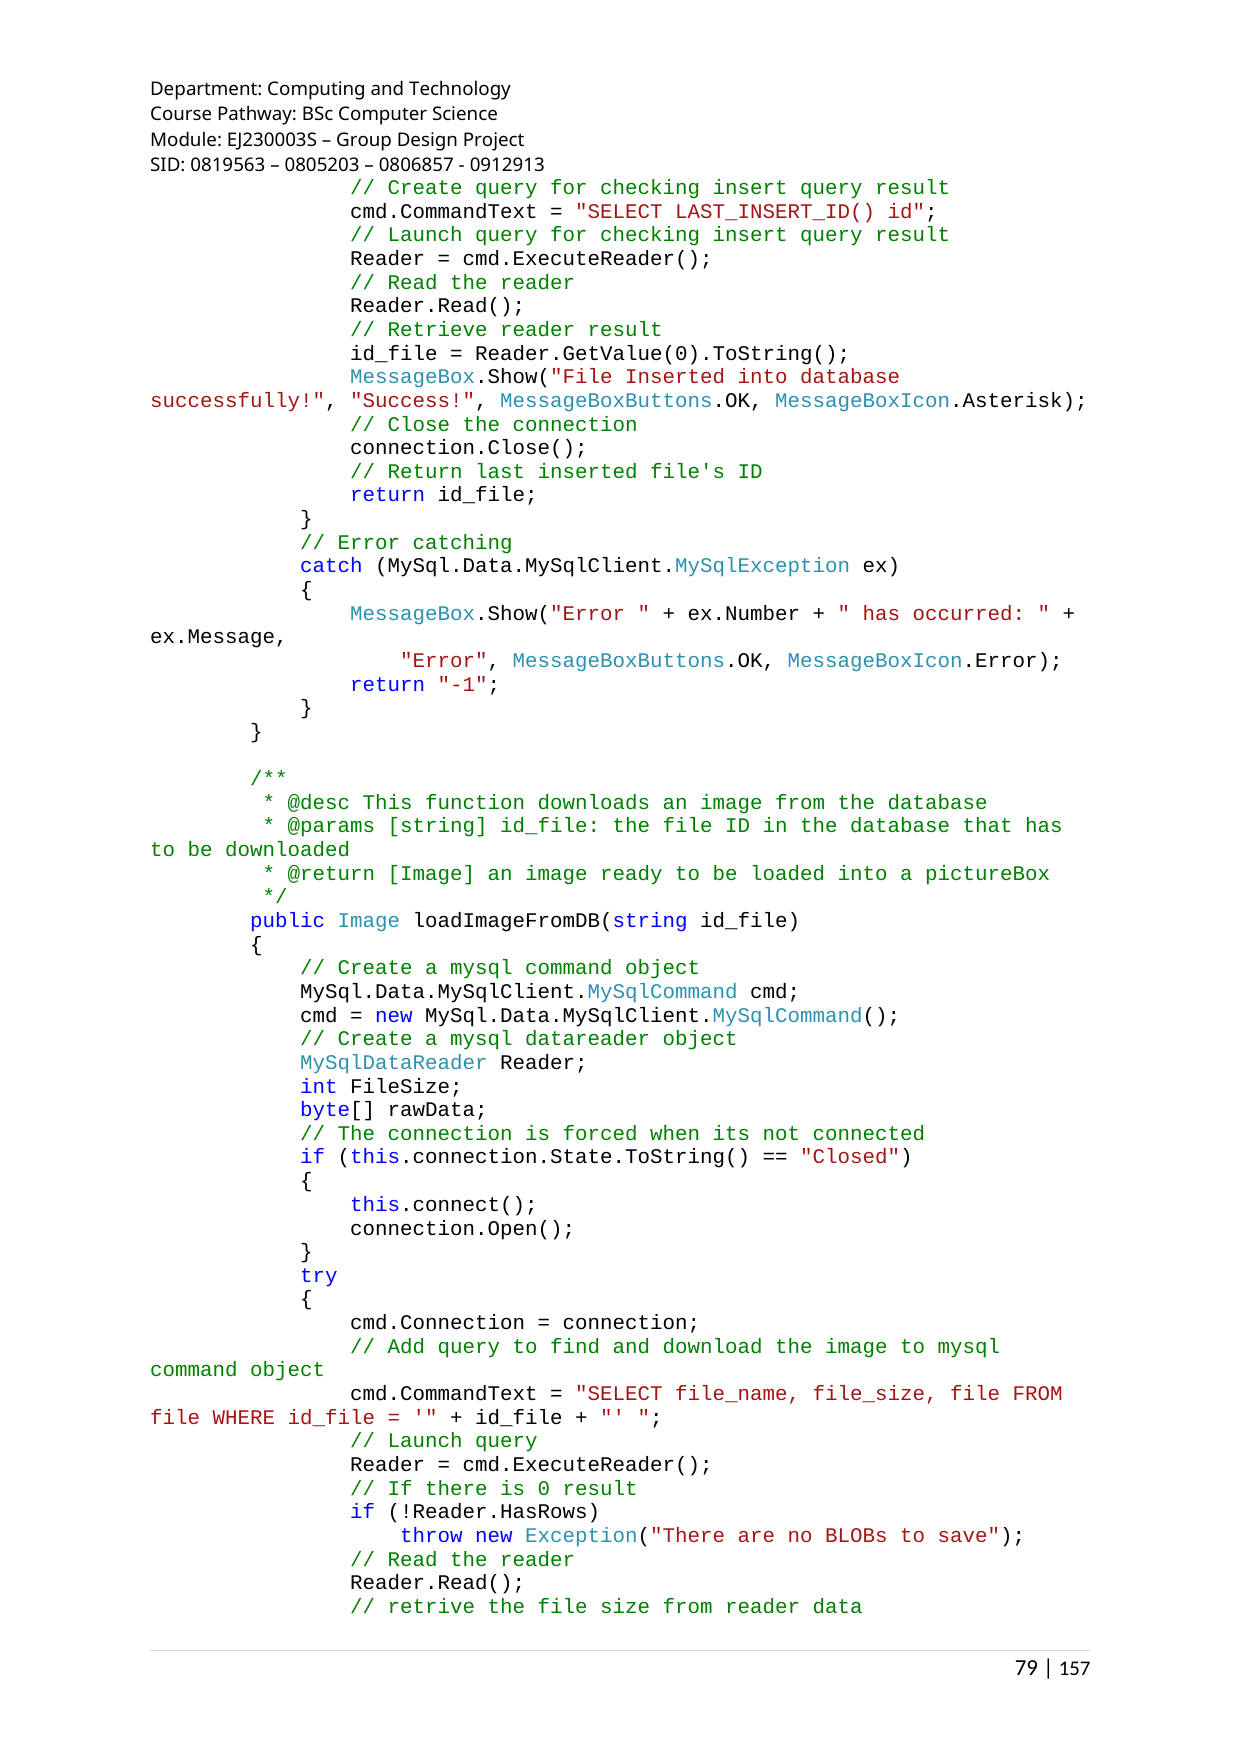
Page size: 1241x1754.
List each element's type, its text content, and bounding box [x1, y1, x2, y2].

text // Read the reader [150, 1548, 1090, 1572]
text } [150, 697, 1090, 721]
text // Create a mysql command object [150, 957, 1090, 981]
text { [150, 934, 1090, 957]
text // retrive the file size from reader data [150, 1596, 1090, 1619]
text // Launch query for checking insert query result [150, 224, 1090, 248]
text // If there is 0 result [150, 1478, 1090, 1501]
text { [150, 1170, 1090, 1194]
text * @desc This function downloads an image from the database [150, 792, 1090, 816]
text byte[] rawData; [150, 1099, 1090, 1123]
text MessageBox.Show("File Inserted into database successfully!", "Success!", MessageBoxButtons.OK, MessageBoxIcon.Asterisk); [150, 366, 1090, 413]
text cmd.CommandText = "SELECT LAST_INSERT_ID() id"; [150, 201, 1090, 224]
text int FileSize; [150, 1076, 1090, 1099]
text cmd = new MySql.Data.MySqlClient.MySqlCommand(); [150, 1005, 1090, 1028]
text "Error", MessageBoxButtons.OK, MessageBoxIcon.Error); [150, 650, 1090, 674]
text this.connect(); [150, 1194, 1090, 1217]
text return id_file; [150, 484, 1090, 508]
text Reader = cmd.ExecuteReader(); [150, 248, 1090, 272]
text // Create query for checking insert query result [150, 177, 1090, 201]
text */ [150, 886, 1090, 910]
text // Error catching [150, 532, 1090, 555]
text connection.Close(); [150, 437, 1090, 461]
text { [150, 1288, 1090, 1312]
text MySqlDataReader Reader; [150, 1052, 1090, 1076]
text { [150, 579, 1090, 603]
text catch (MySql.Data.MySqlClient.MySqlException ex) [150, 555, 1090, 579]
text if (this.connection.State.ToString() == "Closed") [150, 1147, 1090, 1170]
text } [150, 1241, 1090, 1265]
text // Read the reader [150, 272, 1090, 295]
text MessageBox.Show("Error " + ex.Number + " has occurred: " + ex.Message, [150, 603, 1090, 650]
text cmd.Connection = connection; [150, 1312, 1090, 1336]
text try [150, 1265, 1090, 1288]
text // The connection is forced when its not connected [150, 1123, 1090, 1147]
text id_file = Reader.GetValue(0).ToString(); [150, 343, 1090, 366]
text connection.Open(); [150, 1217, 1090, 1241]
text cmd.CommandText = "SELECT file_name, file_size, file FROM file WHERE id_file = '" + id_file + "' "; [150, 1383, 1090, 1430]
text if (!Reader.HasRows) [150, 1501, 1090, 1525]
text throw new Exception("There are no BLOBs to save"); [150, 1525, 1090, 1548]
text // Close the connection [150, 413, 1090, 437]
text // Add query to find and download the image to mysql command object [150, 1336, 1090, 1383]
text // Launch query [150, 1430, 1090, 1454]
text // Create a mysql datareader object [150, 1028, 1090, 1052]
text Reader.Read(); [150, 295, 1090, 319]
text // Retrieve reader result [150, 319, 1090, 343]
text Reader.Read(); [150, 1572, 1090, 1596]
text } [150, 721, 1090, 744]
text } [150, 508, 1090, 532]
text public Image loadImageFromDB(string id_file) [150, 910, 1090, 934]
text return "-1"; [150, 674, 1090, 697]
text * @return [Image] an image ready to be loaded into a pictureBox [150, 863, 1090, 886]
text * @params [string] id_file: the file ID in the database that has to be downloaded [150, 816, 1090, 863]
text // Return last inserted file's ID [150, 461, 1090, 484]
text Reader = cmd.ExecuteReader(); [150, 1454, 1090, 1478]
text /** [150, 768, 1090, 792]
text MySql.Data.MySqlClient.MySqlCommand cmd; [150, 981, 1090, 1005]
